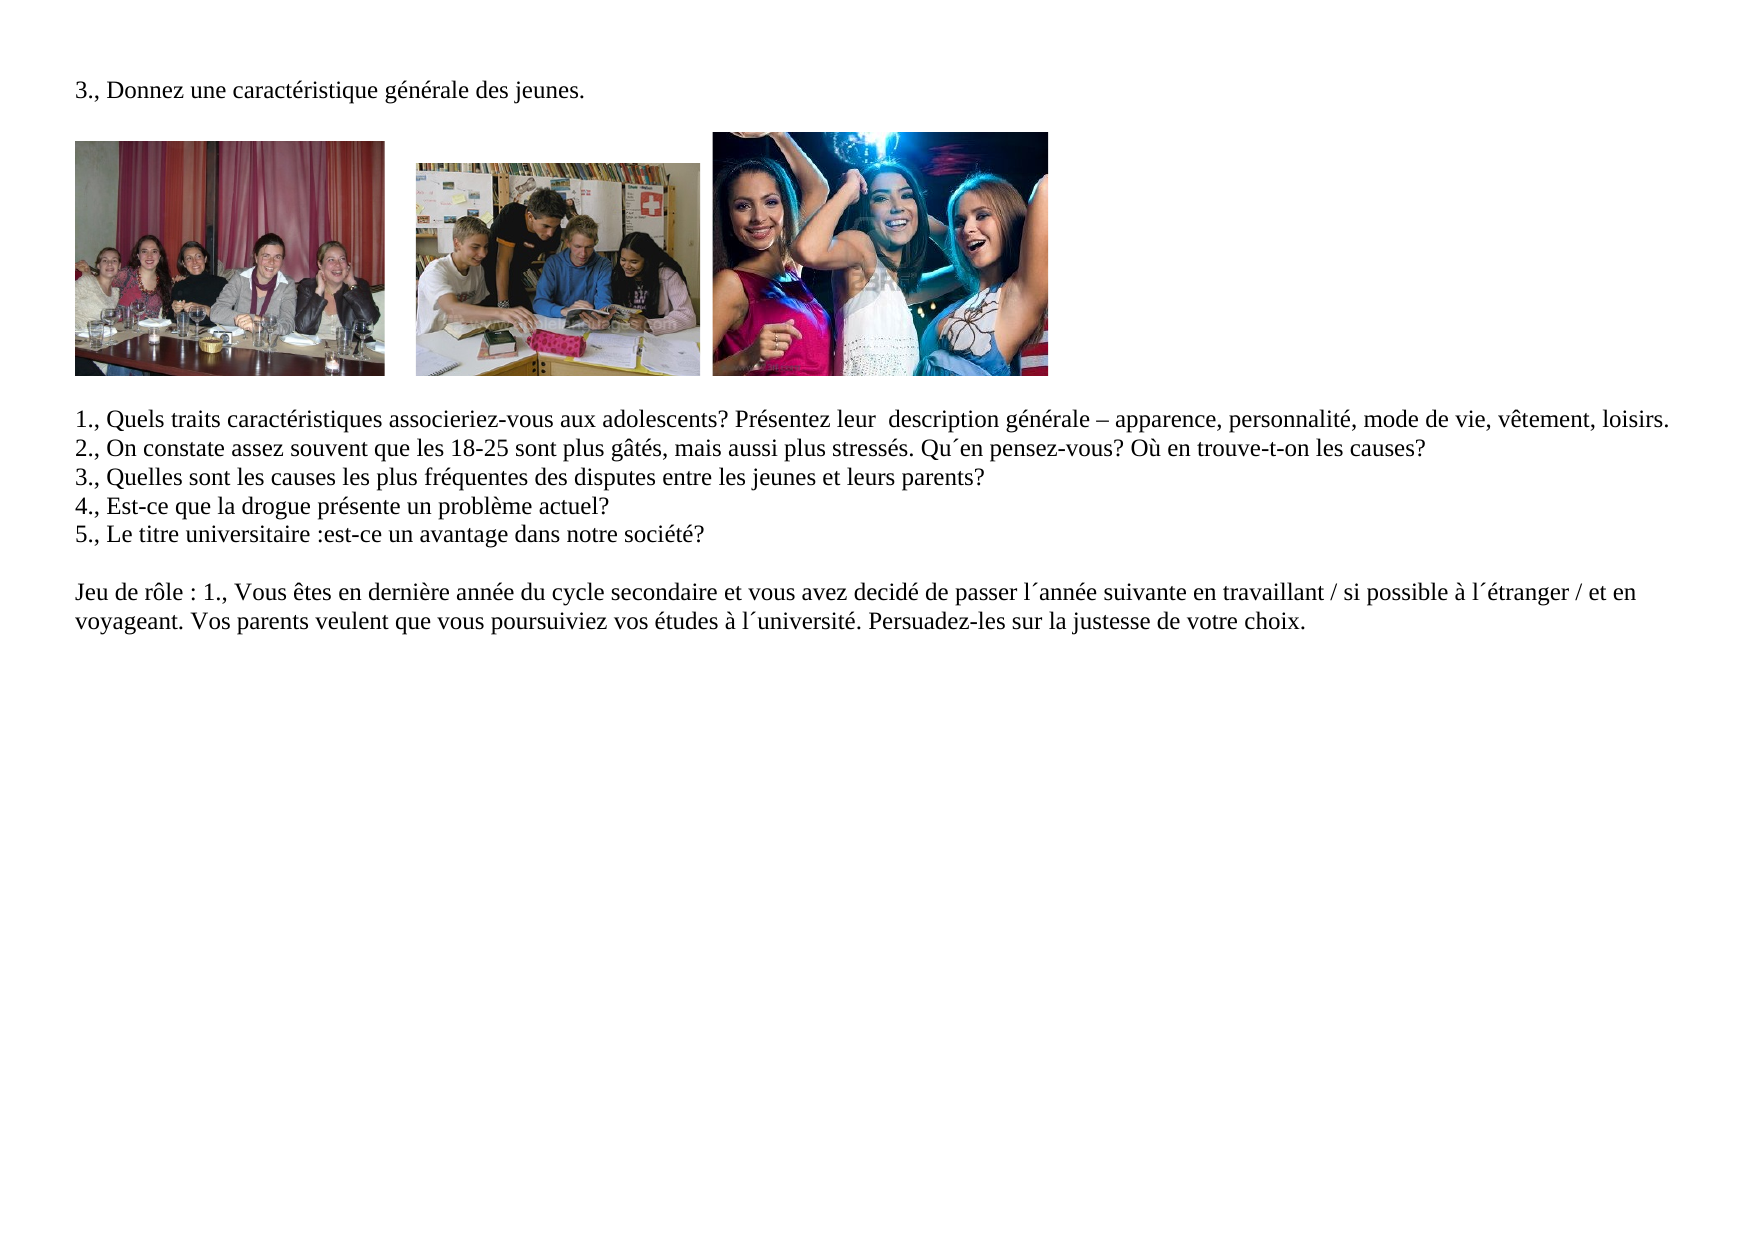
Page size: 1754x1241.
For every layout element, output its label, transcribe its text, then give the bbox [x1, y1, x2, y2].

text Jeu de rôle : 1., Vous êtes en dernière année du cycle secondaire et vous avez decidé de passer l´année suivante en travaillant / si possible à l´étranger / et en voyageant. Vos parents veulent que vous poursuiviez vos études à l´université. Persuadez-les sur la justesse de votre choix. [75, 577, 1679, 634]
text 3., Donnez une caractéristique générale des jeunes. [75, 75, 1679, 104]
picture [415, 163, 701, 376]
text 1., Quels traits caractéristiques associeriez-vous aux adolescents? Présentez leur description générale – apparence, personnalité, mode de vie, vêtement, loisirs. [75, 404, 1679, 433]
text 3., Quelles sont les causes les plus fréquentes des disputes entre les jeunes et leurs parents? [75, 462, 1679, 491]
text 5., Le titre universitaire :est-ce un avantage dans notre société? [75, 519, 1679, 548]
text 4., Est-ce que la drogue présente un problème actuel? [75, 491, 1679, 519]
picture [75, 141, 385, 376]
text 2., On constate assez souvent que les 18-25 sont plus gâtés, mais aussi plus stressés. Qu´en pensez-vous? Où en trouve-t-on les causes? [75, 433, 1679, 462]
picture [712, 132, 1049, 376]
